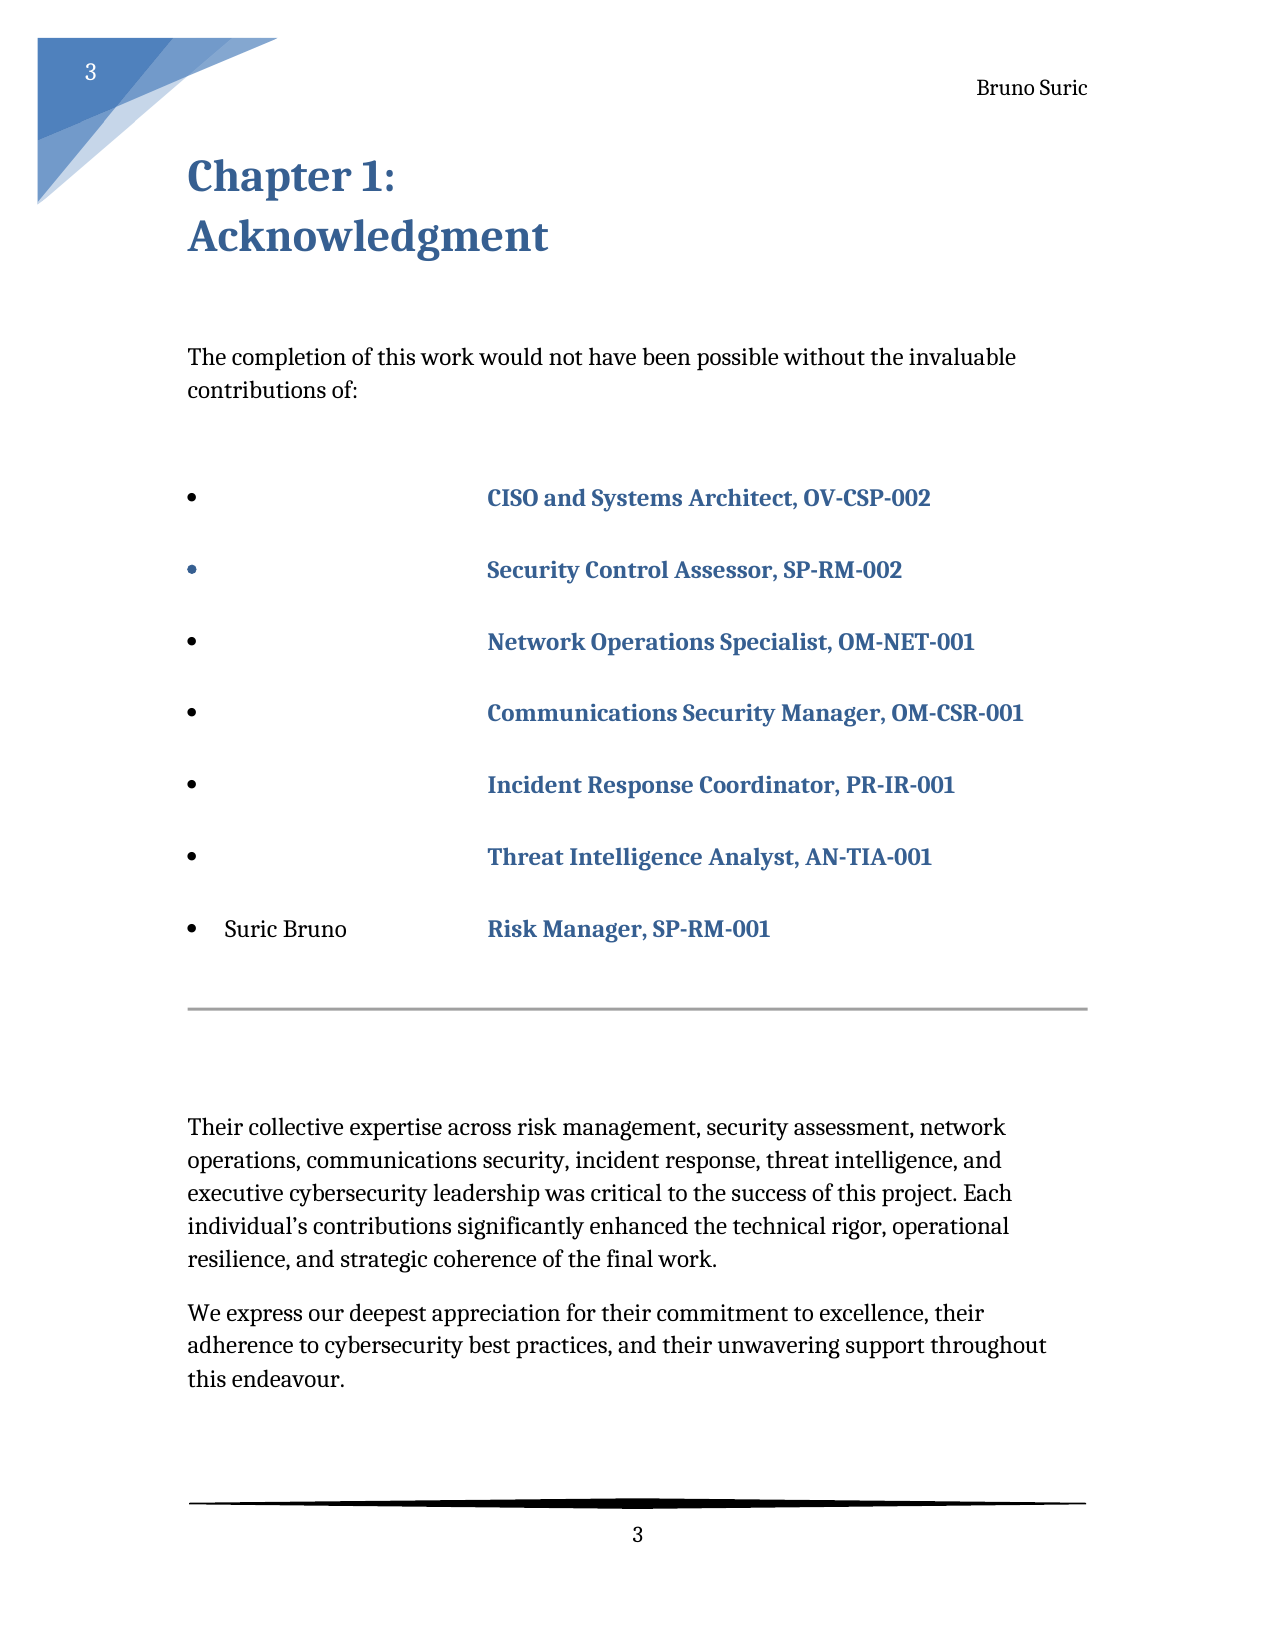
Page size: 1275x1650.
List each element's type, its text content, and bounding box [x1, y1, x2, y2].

picture [37, 37, 279, 206]
list Suric Bruno Risk Manager, SP-RM-001 [187, 915, 1087, 944]
text Their collective expertise across risk management, security assessment, network operations, communications security, incident response, threat intelligence, and executive cybersecurity leadership was critical to the success of this project. Each individual’s contributions significantly enhanced the technical rigor, operational resilience, and strategic coherence of the final work. [187, 1112, 1087, 1273]
list CISO and Systems Architect, OV-CSP-002 [187, 484, 1087, 512]
list Network Operations Specialist, OM-NET-001 [187, 627, 1087, 656]
list Threat Intelligence Analyst, AN-TIA-001 [187, 843, 1087, 872]
text The completion of this work would not have been possible without the invaluable contributions of: [187, 343, 1087, 405]
list Incident Response Coordinator, PR-IR-001 [187, 771, 1087, 800]
list Communications Security Manager, OM-CSR-001 [187, 699, 1087, 728]
list Acknowledgment [187, 211, 1087, 263]
list Chapter 1: [187, 150, 1087, 203]
list Security Control Assessor, SP-RM-002 [187, 556, 1087, 584]
text We express our deepest appreciation for their commitment to excellence, their adherence to cybersecurity best practices, and their unwavering support throughout this endeavour. [187, 1298, 1087, 1393]
